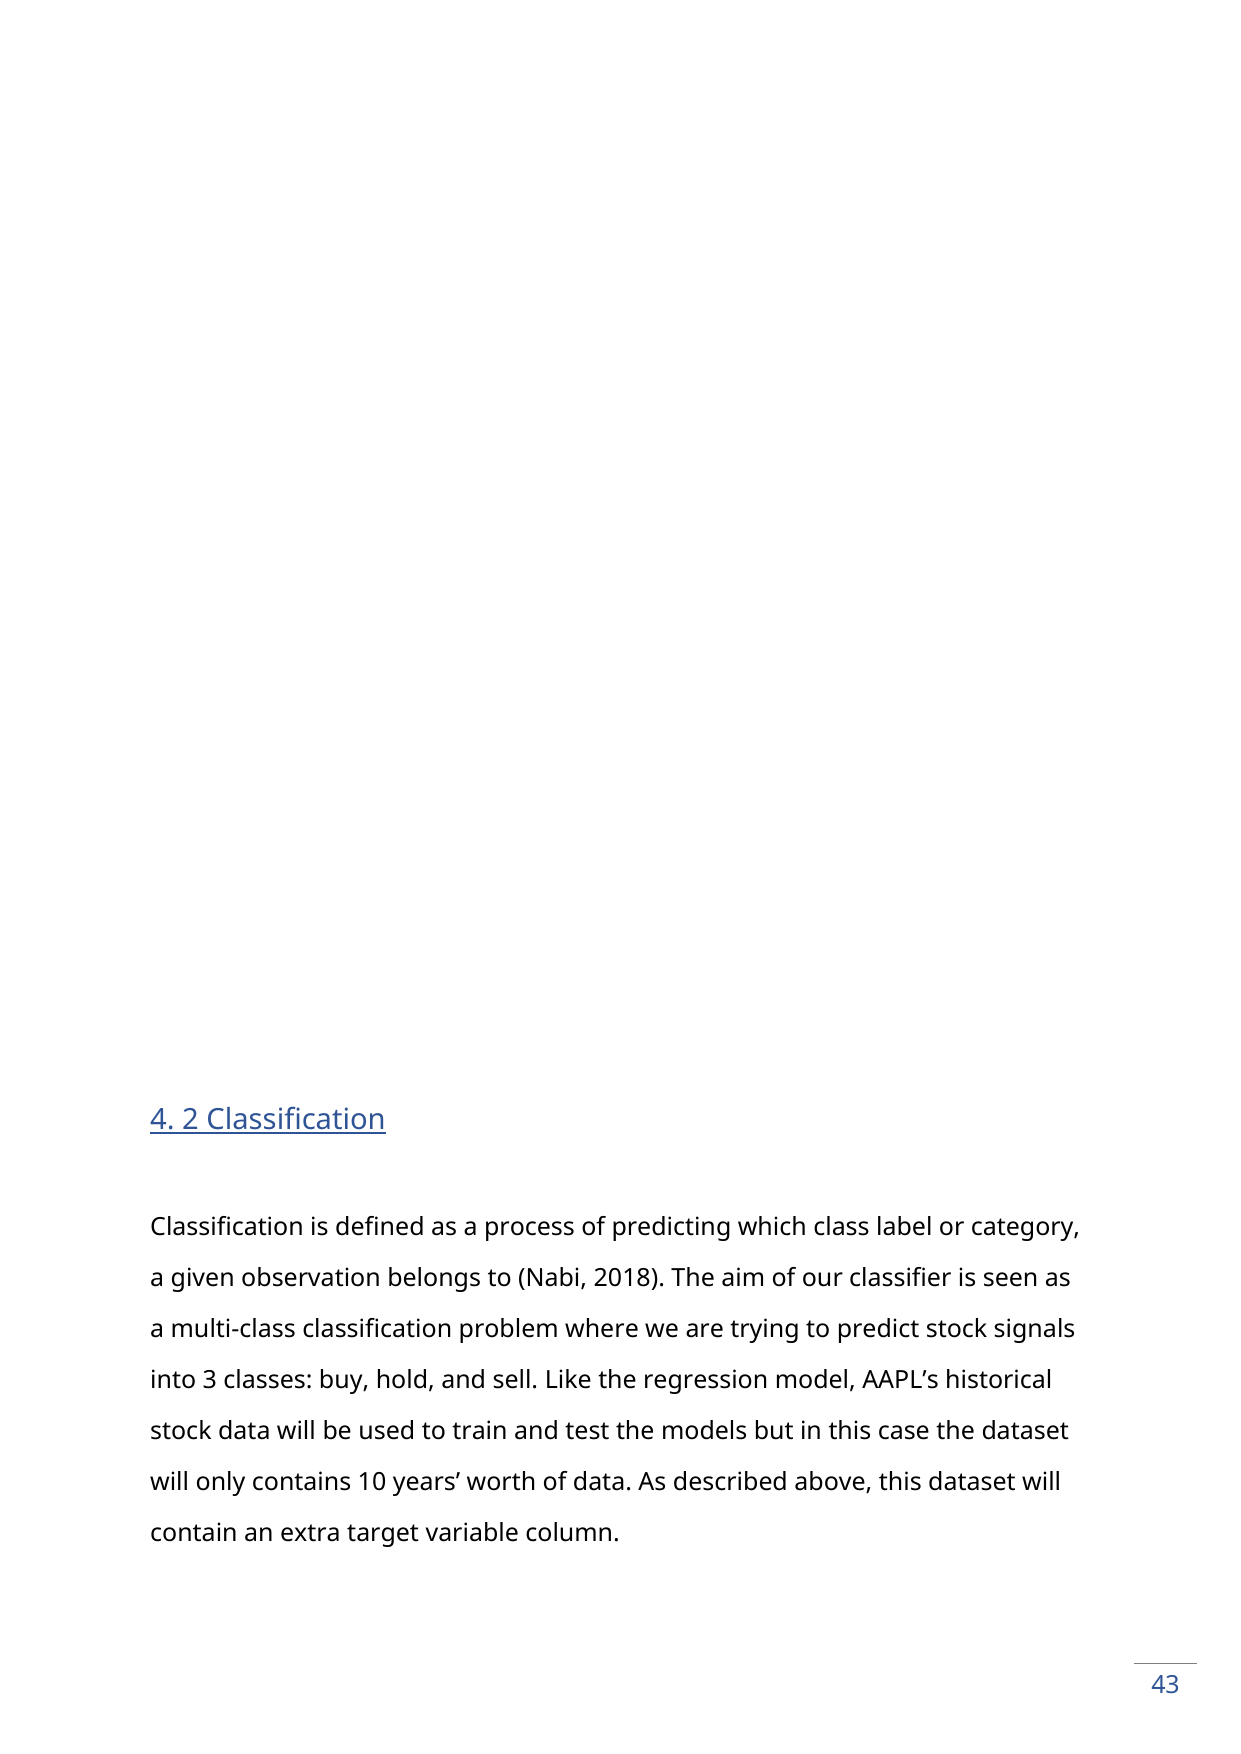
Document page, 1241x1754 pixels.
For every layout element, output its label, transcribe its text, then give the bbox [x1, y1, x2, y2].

text Classification is defined as a process of predicting which class label or category, a given observation belongs to (Nabi, 2018). The aim of our classifier is seen as a multi-class classification problem where we are trying to predict stock signals into 3 classes: buy, hold, and sell. Like the regression model, AAPL’s historical stock data will be used to train and test the models but in this case the dataset will only contains 10 years’ worth of data. As described above, this dataset will contain an extra target variable column. [150, 1209, 1090, 1549]
subtitle 4. 2 Classification [150, 1098, 1090, 1138]
